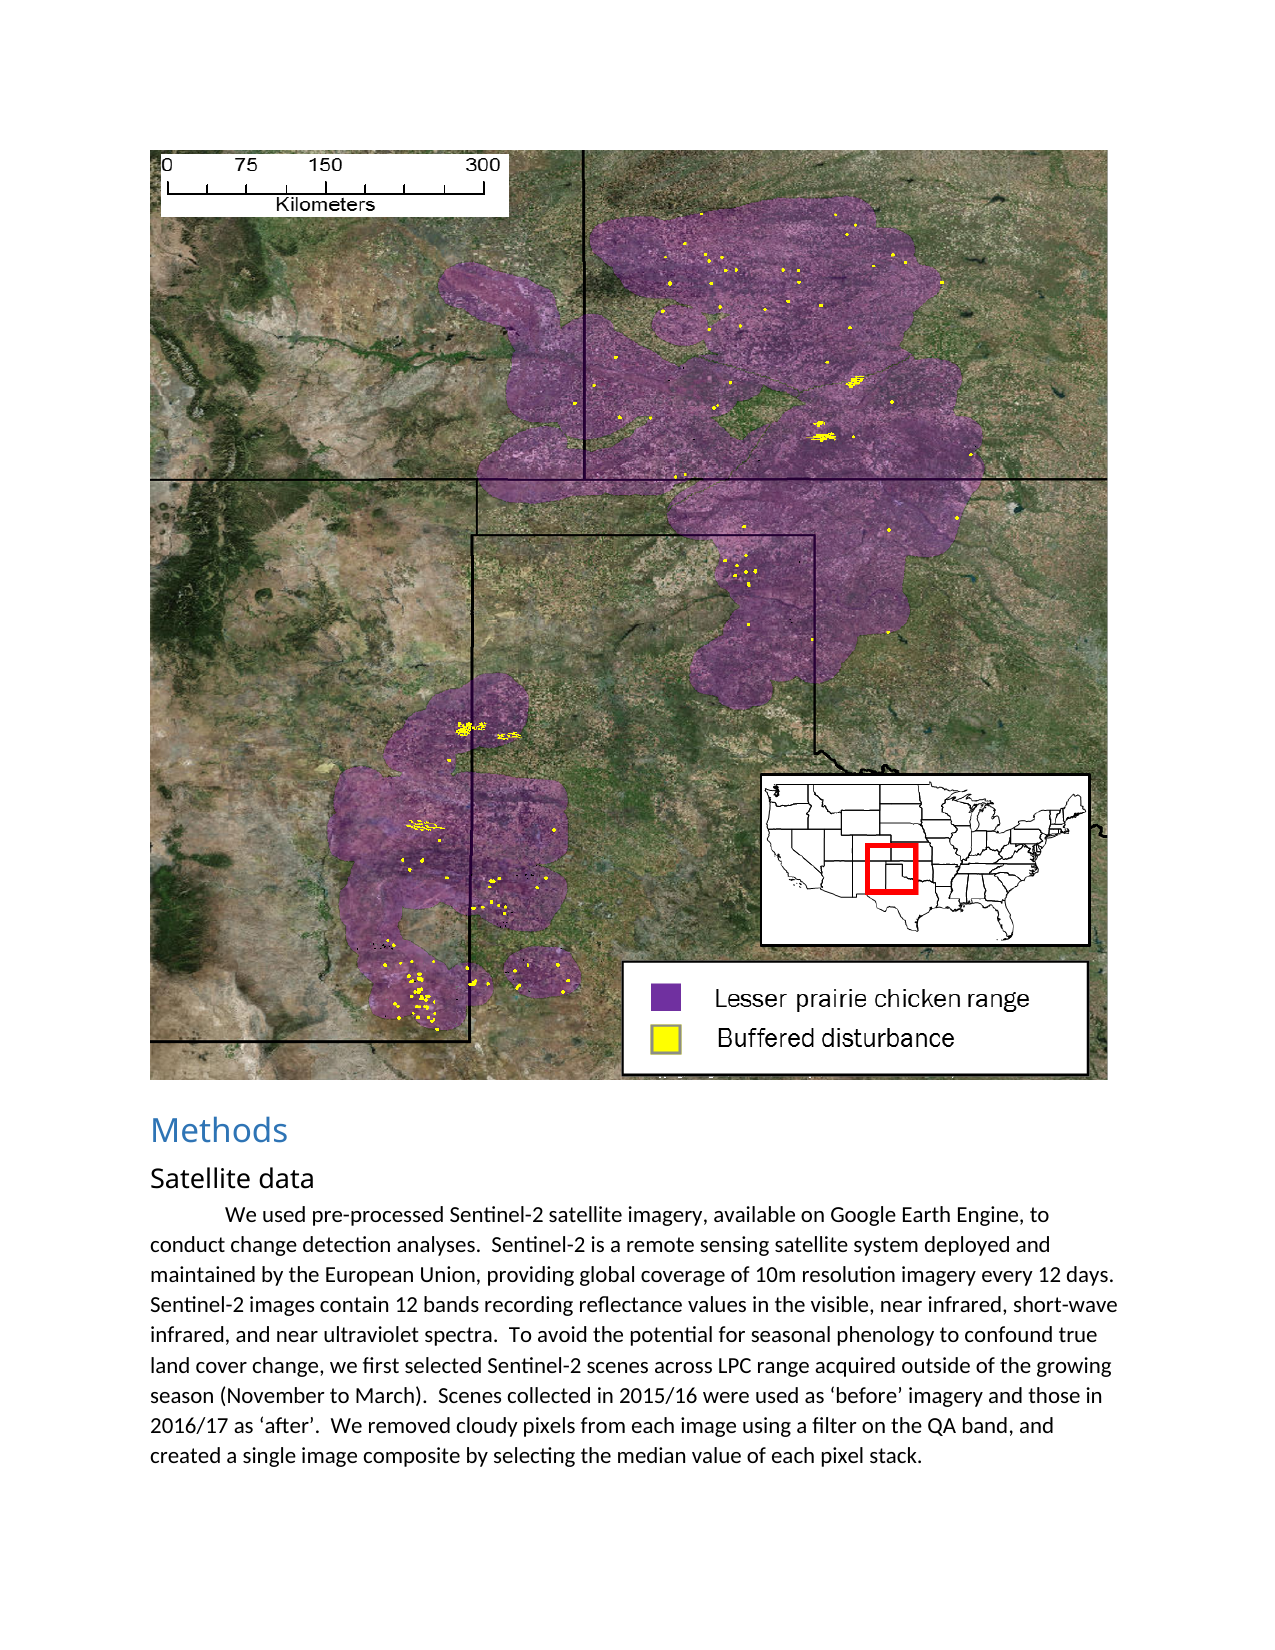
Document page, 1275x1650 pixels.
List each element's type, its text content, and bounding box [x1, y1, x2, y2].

text We used pre-processed Sentinel-2 satellite imagery, available on Google Earth Engine, to conduct change detection analyses. Sentinel-2 is a remote sensing satellite system deployed and maintained by the European Union, providing global coverage of 10m resolution imagery every 12 days. Sentinel-2 images contain 12 bands recording reflectance values in the visible, near infrared, short-wave infrared, and near ultraviolet spectra. To avoid the potential for seasonal phenology to confound true land cover change, we first selected Sentinel-2 scenes across LPC range acquired outside of the growing season (November to March). Scenes collected in 2015/16 were used as ‘before’ imagery and those in 2016/17 as ‘after’. We removed cloudy pixels from each image using a filter on the QA band, and created a single image composite by selecting the median value of each pixel stack. [150, 1200, 1125, 1469]
subtitle Satellite data [150, 1160, 1125, 1197]
picture [150, 150, 1108, 1080]
subtitle Methods [150, 1107, 1125, 1152]
